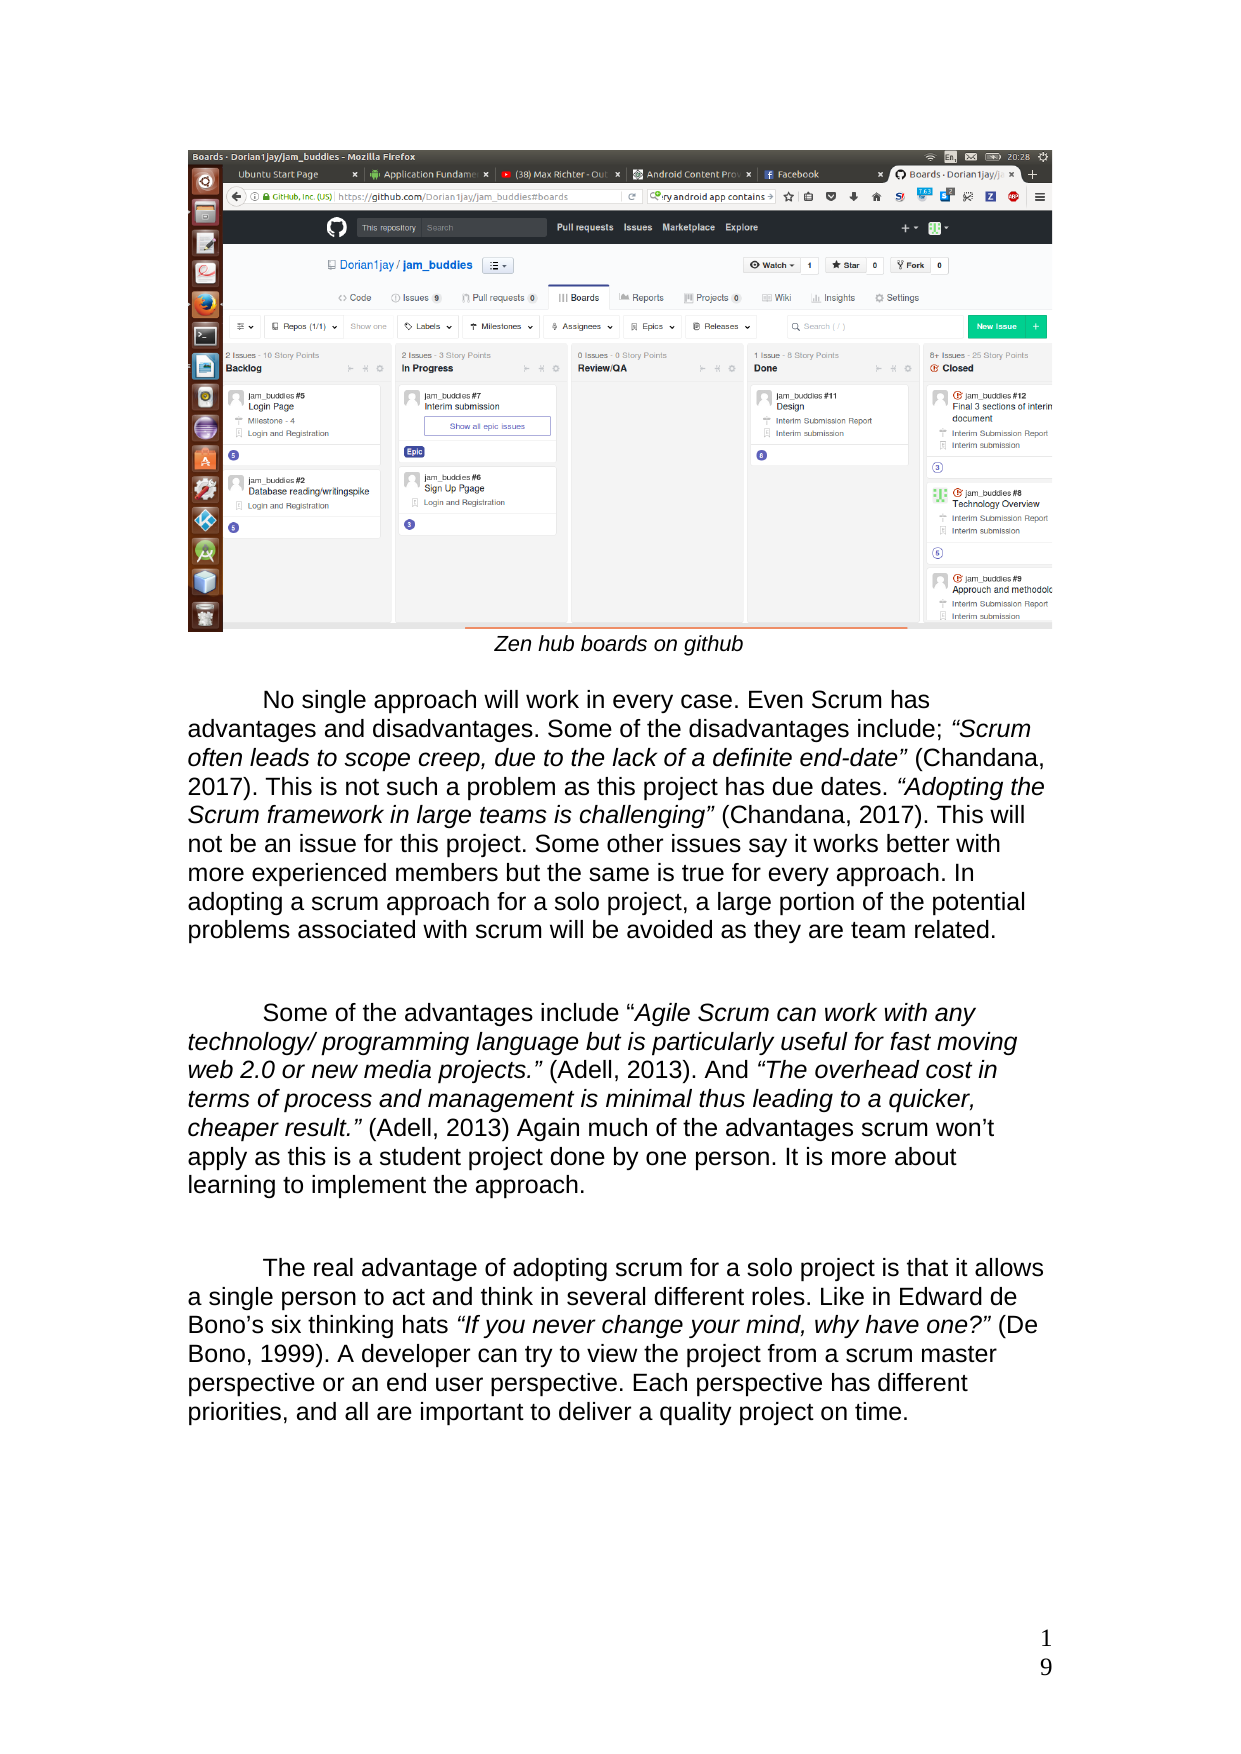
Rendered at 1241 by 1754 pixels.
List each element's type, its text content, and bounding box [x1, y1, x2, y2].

text Zen hub boards on github [187, 631, 1053, 656]
text The real advantage of adopting scrum for a solo project is that it allows a single person to act and think in several different roles. Like in Edward de Bono’s six thinking hats “If you never change your mind, why have one?” (De Bono, 1999). A developer can try to view the project from a scrum master perspective or an end user perspective. Each perspective has different priorities, and all are important to deliver a quality project on time. [187, 1253, 1053, 1425]
text Some of the advantages include “Agile Scrum can work with any technology/ programming language but is particularly useful for fast moving web 2.0 or new media projects.” (Adell, 2013). And “The overhead cost in terms of process and management is minimal thus leading to a quicker, cheaper result.” (Adell, 2013) Again much of the advantages scrum won’t apply as this is a student project done by one person. It is more about learning to implement the approach. [187, 969, 1053, 1199]
text No single approach will work in every case. Even Scrum has advantages and disadvantages. Some of the disadvantages include; “Scrum often leads to scope creep, due to the lack of a definite end-date” (Chandana, 2017). This is not such a problem as this project has due dates. “Adopting the Scrum framework in large teams is challenging” (Chandana, 2017). This will not be an issue for this project. Some other issues say it works better with more experienced members but the same is true for every approach. In adopting a scrum approach for a solo project, a large portion of the potential problems associated with scrum will be avoided as they are team related. [187, 656, 1053, 944]
picture [188, 150, 1053, 632]
